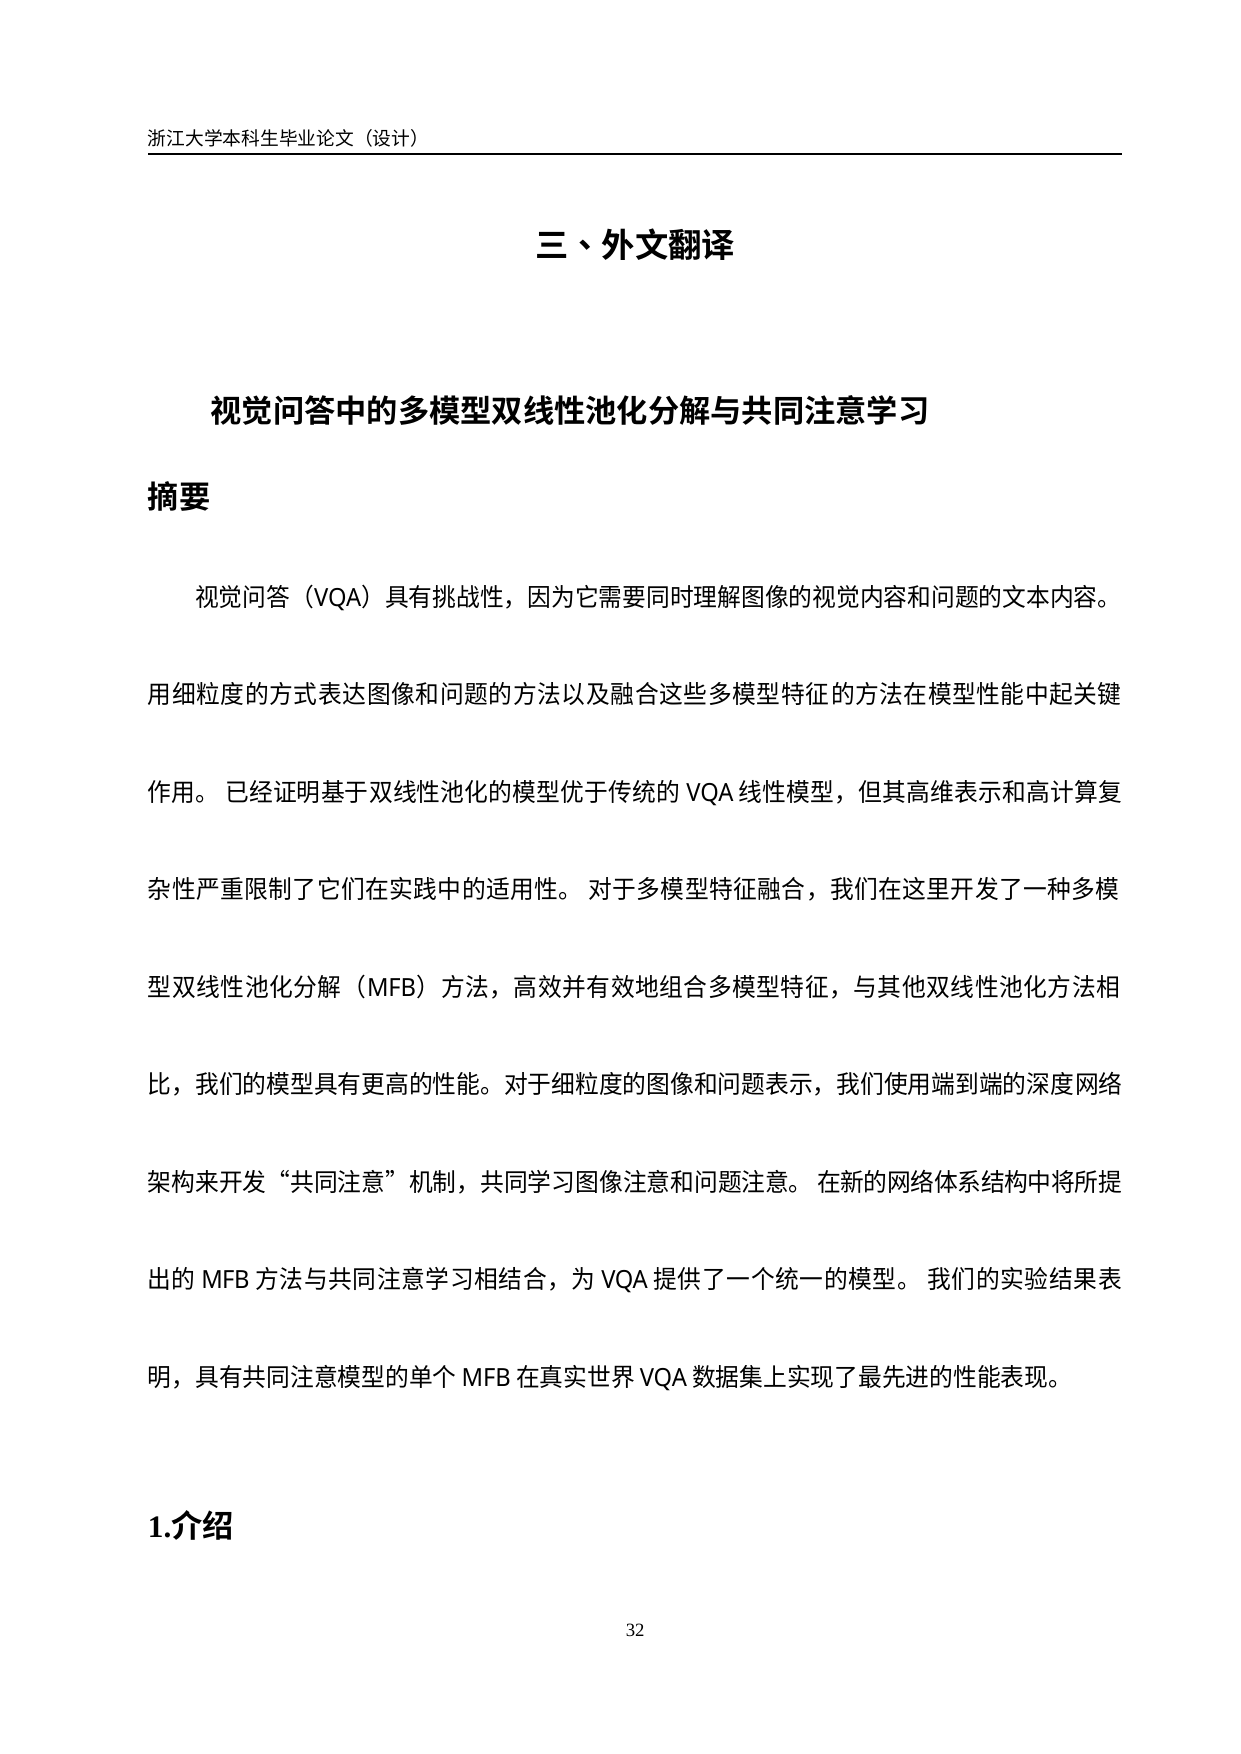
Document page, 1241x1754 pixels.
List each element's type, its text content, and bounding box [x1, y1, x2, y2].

subtitle 三、外文翻译 [148, 212, 1122, 277]
subtitle 摘要 [148, 463, 1122, 528]
subtitle 1.介绍 [148, 1491, 1122, 1556]
text 视觉问答（VQA）具有挑战性，因为它需要同时理解图像的视觉内容和问题的文本内容。 用细粒度的方式表达图像和问题的方法以及融合这些多模型特征的方法在模型性能中起关键作用。 已经证明基于双线性池化的模型优于传统的VQA线性模型，但其高维表示和高计算复杂性严重限制了它们在实践中的适用性。 对于多模型特征融合，我们在这里开发了一种多模型双线性池化分解（MFB）方法，高效并有效地组合多模型特征，与其他双线性池化方法相比，我们的模型具有更高的性能。对于细粒度的图像和问题表示，我们使用端到端的深度网络架构来开发“共同注意”机制，共同学习图像注意和问题注意。 在新的网络体系结构中将所提出的MFB方法与共同注意学习相结合，为VQA提供了一个统一的模型。 我们的实验结果表明，具有共同注意模型的单个MFB在真实世界VQA数据集上实现了最先进的性能表现。 [148, 563, 1122, 1408]
subtitle 视觉问答中的多模型双线性池化分解与共同注意学习 [148, 376, 1122, 441]
